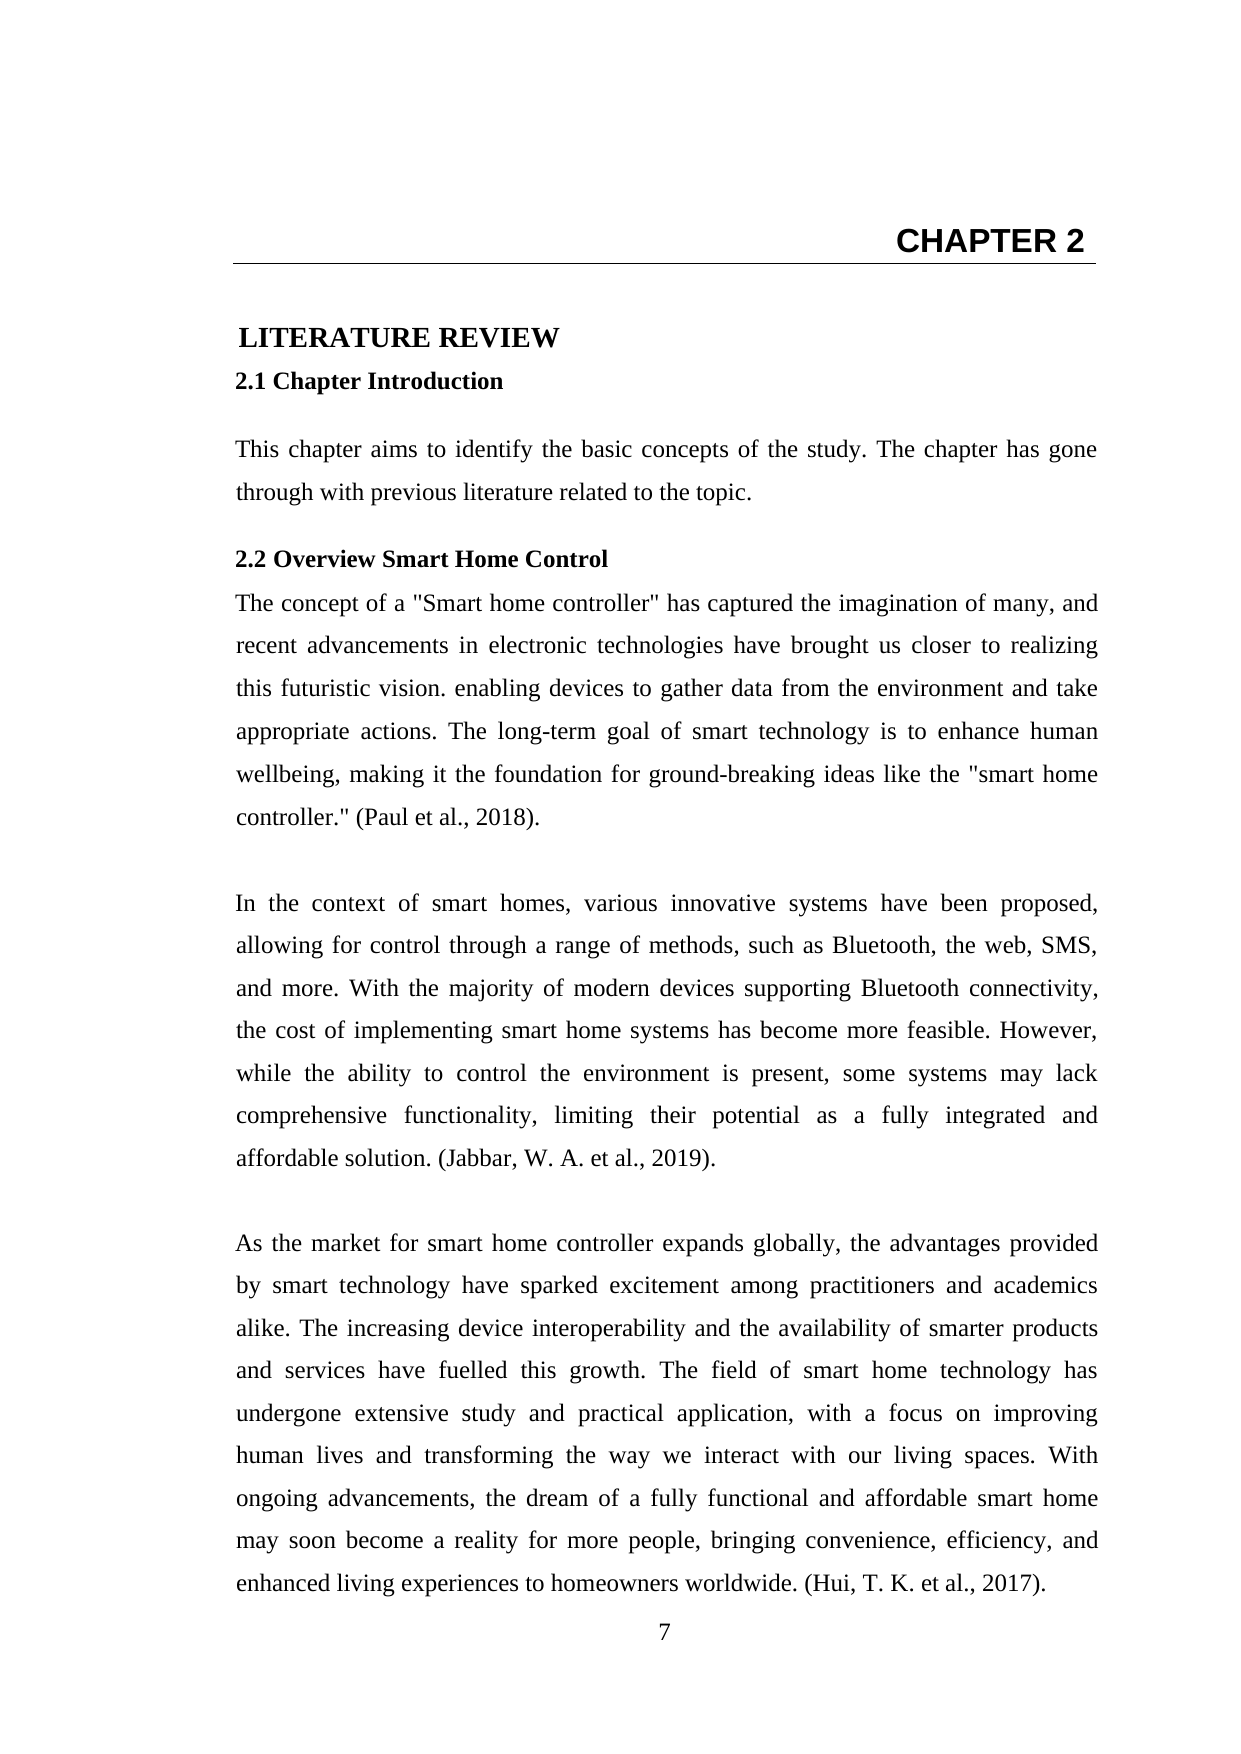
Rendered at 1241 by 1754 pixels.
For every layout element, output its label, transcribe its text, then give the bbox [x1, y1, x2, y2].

subtitle 2.2 Overview Smart Home Control [235, 544, 1099, 573]
subtitle 2.1 Chapter Introduction [235, 366, 1099, 395]
text The concept of a "Smart home controller" has captured the imagination of many, and recent advancements in electronic technologies have brought us closer to realizing this futuristic vision. enabling devices to gather data from the environment and take appropriate actions. The long-term goal of smart technology is to enhance human wellbeing, making it the foundation for ground-breaking ideas like the "smart home controller." (Paul et al., 2018). [235, 588, 1099, 831]
text In the context of smart homes, various innovative systems have been proposed, allowing for control through a range of methods, such as Bluetooth, the web, SMS, and more. With the majority of modern devices supporting Bluetooth connectivity, the cost of implementing smart home systems has become more feasible. However, while the ability to control the environment is present, some systems may lack comprehensive functionality, limiting their potential as a fully integrated and affordable solution. (Jabbar, W. A. et al., 2019). [235, 888, 1099, 1171]
text As the market for smart home controller expands globally, the advantages provided by smart technology have sparked excitement among practitioners and academics alike. The increasing device interoperability and the availability of smarter products and services have fuelled this growth. The field of smart home technology has undergone extensive study and practical application, with a focus on improving human lives and transforming the way we interact with our living spaces. With ongoing advancements, the dream of a fully functional and affordable smart home may soon become a reality for more people, bringing convenience, efficiency, and enhanced living experiences to homeowners worldwide. (Hui, T. K. et al., 2017). [235, 1228, 1099, 1597]
text LITERATURE REVIEW [238, 320, 1099, 354]
subtitle CHAPTER 2 [236, 221, 1084, 260]
text This chapter aims to identify the basic concepts of the study. The chapter has gone through with previous literature related to the topic. [235, 434, 1099, 505]
